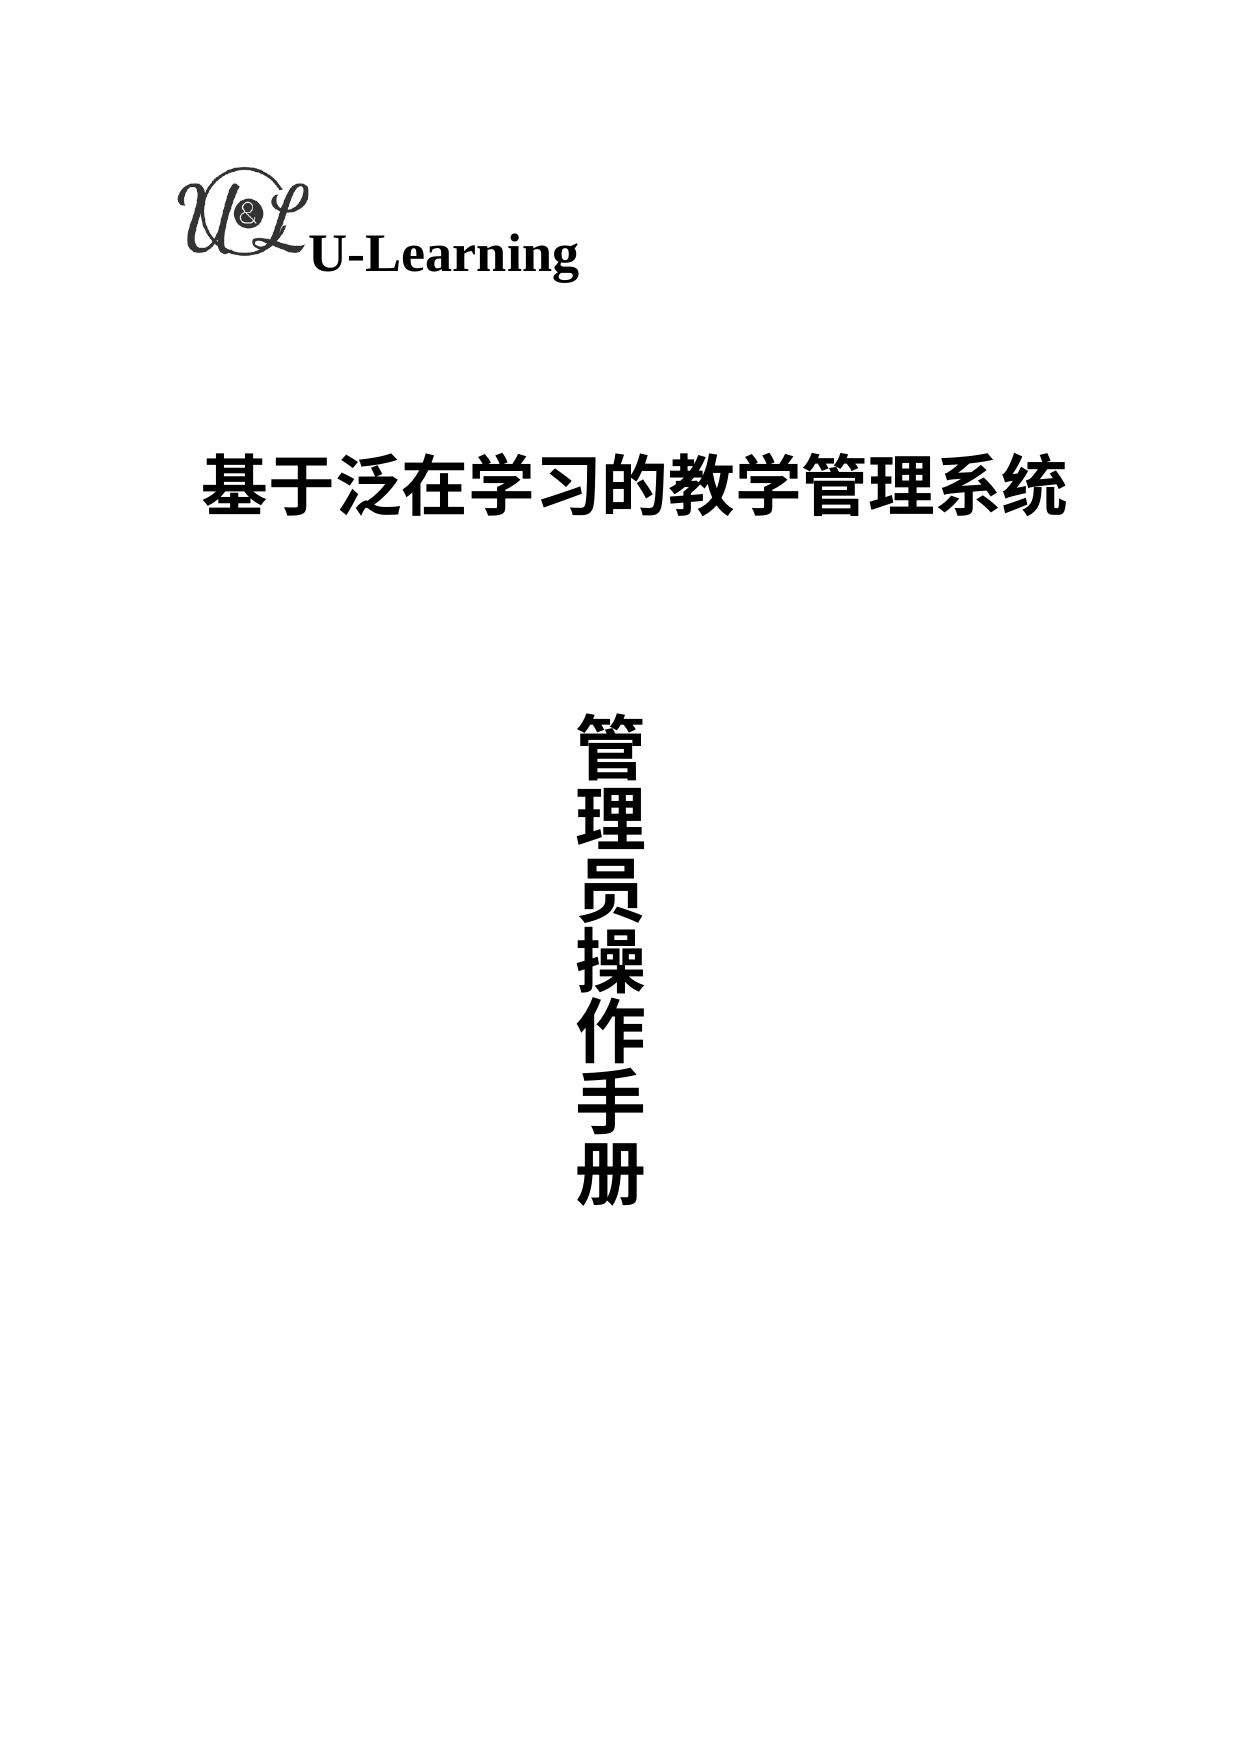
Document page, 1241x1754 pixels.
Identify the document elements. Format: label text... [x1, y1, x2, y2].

text U-Learning [177, 162, 1092, 292]
picture [177, 162, 309, 272]
text 基于泛在学习的教学管理系统 [177, 433, 1092, 530]
